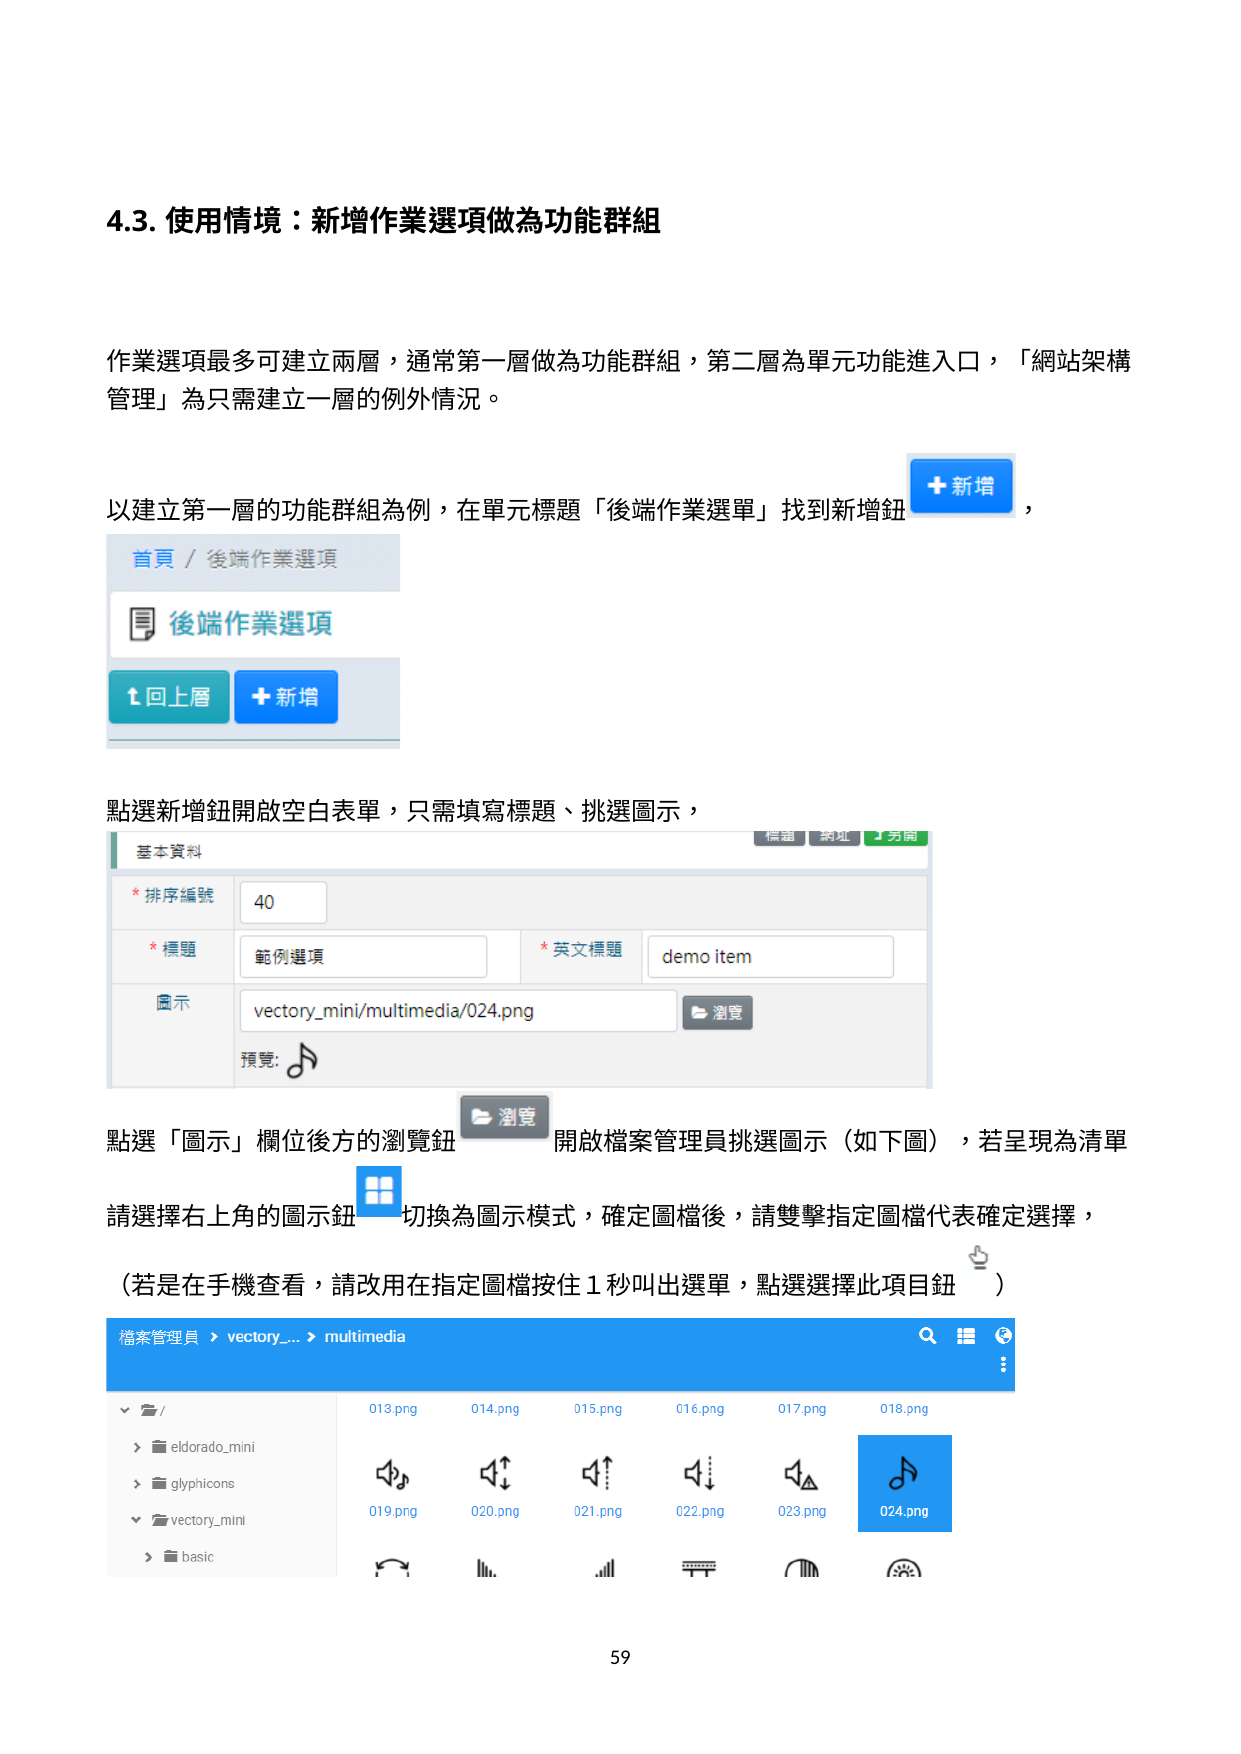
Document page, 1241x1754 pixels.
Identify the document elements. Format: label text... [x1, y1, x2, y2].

text （若是在手機查看，請改用在指定圖檔按住１秒叫出選單，點選選擇此項目鈕） [106, 1241, 1134, 1316]
text 點選新增鈕開啟空白表單，只需填寫標題、挑選圖示， [106, 791, 1134, 829]
subtitle 使用情境：新增作業選項做為功能群組 [106, 181, 1134, 256]
text 作業選項最多可建立兩層，通常第一層做為功能群組，第二層為單元功能進入口，「網站架構管理」為只需建立一層的例外情況。 [106, 341, 1134, 416]
picture [356, 1166, 402, 1217]
picture [106, 1318, 1015, 1577]
picture [106, 831, 933, 1089]
picture [456, 1091, 554, 1142]
picture [906, 453, 1016, 518]
picture [956, 1241, 996, 1281]
text 點選「圖示」欄位後方的瀏覽鈕開啟檔案管理員挑選圖示（如下圖），若呈現為清單請選擇右上角的圖示鈕切換為圖示模式，確定圖檔後，請雙擊指定圖檔代表確定選擇， [106, 1091, 1134, 1241]
picture [106, 534, 400, 749]
text 以建立第一層的功能群組為例，在單元標題「後端作業選單」找到新增鈕， [106, 454, 1134, 529]
